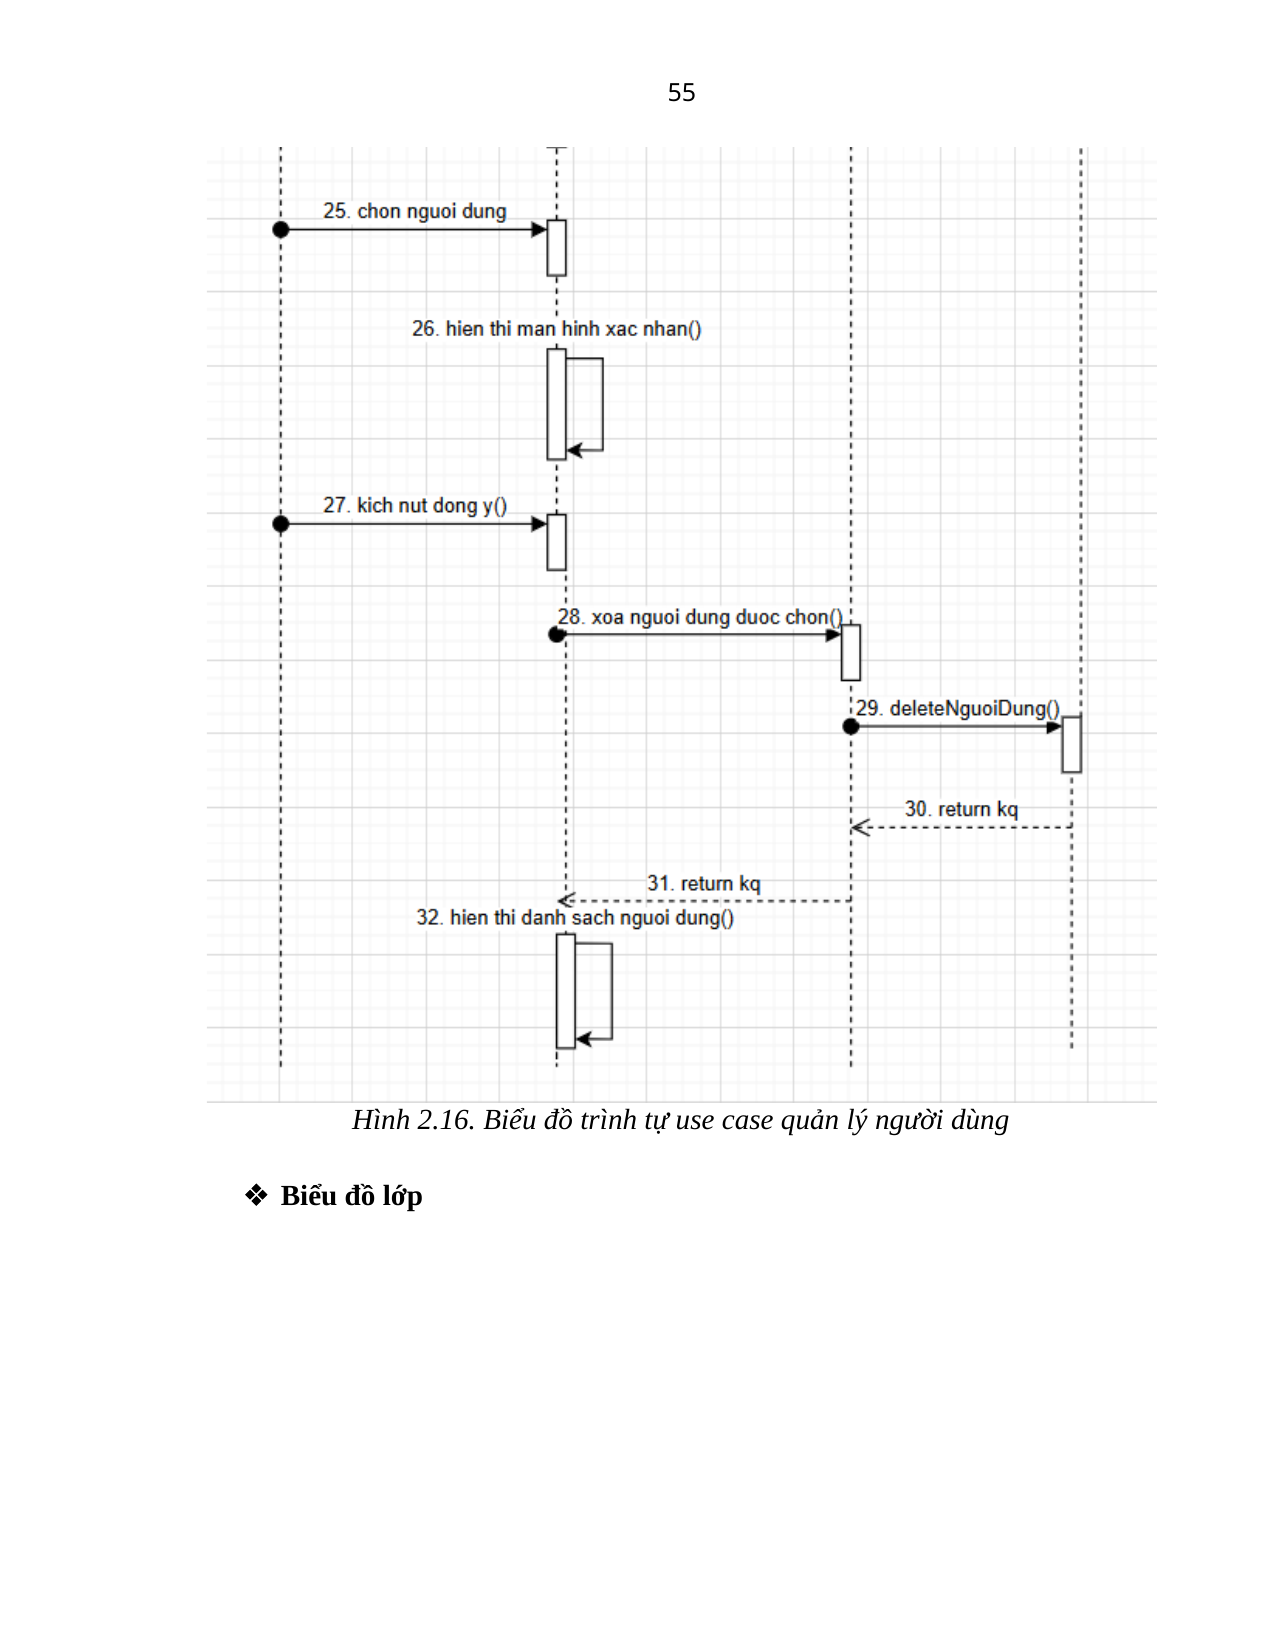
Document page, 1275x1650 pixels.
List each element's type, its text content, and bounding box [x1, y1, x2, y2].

picture [206, 147, 1157, 1103]
text Hình 2.16. Biểu đồ trình tự use case quản lý người dùng [207, 1103, 1157, 1136]
list Biểu đồ lớp [243, 1178, 1157, 1211]
